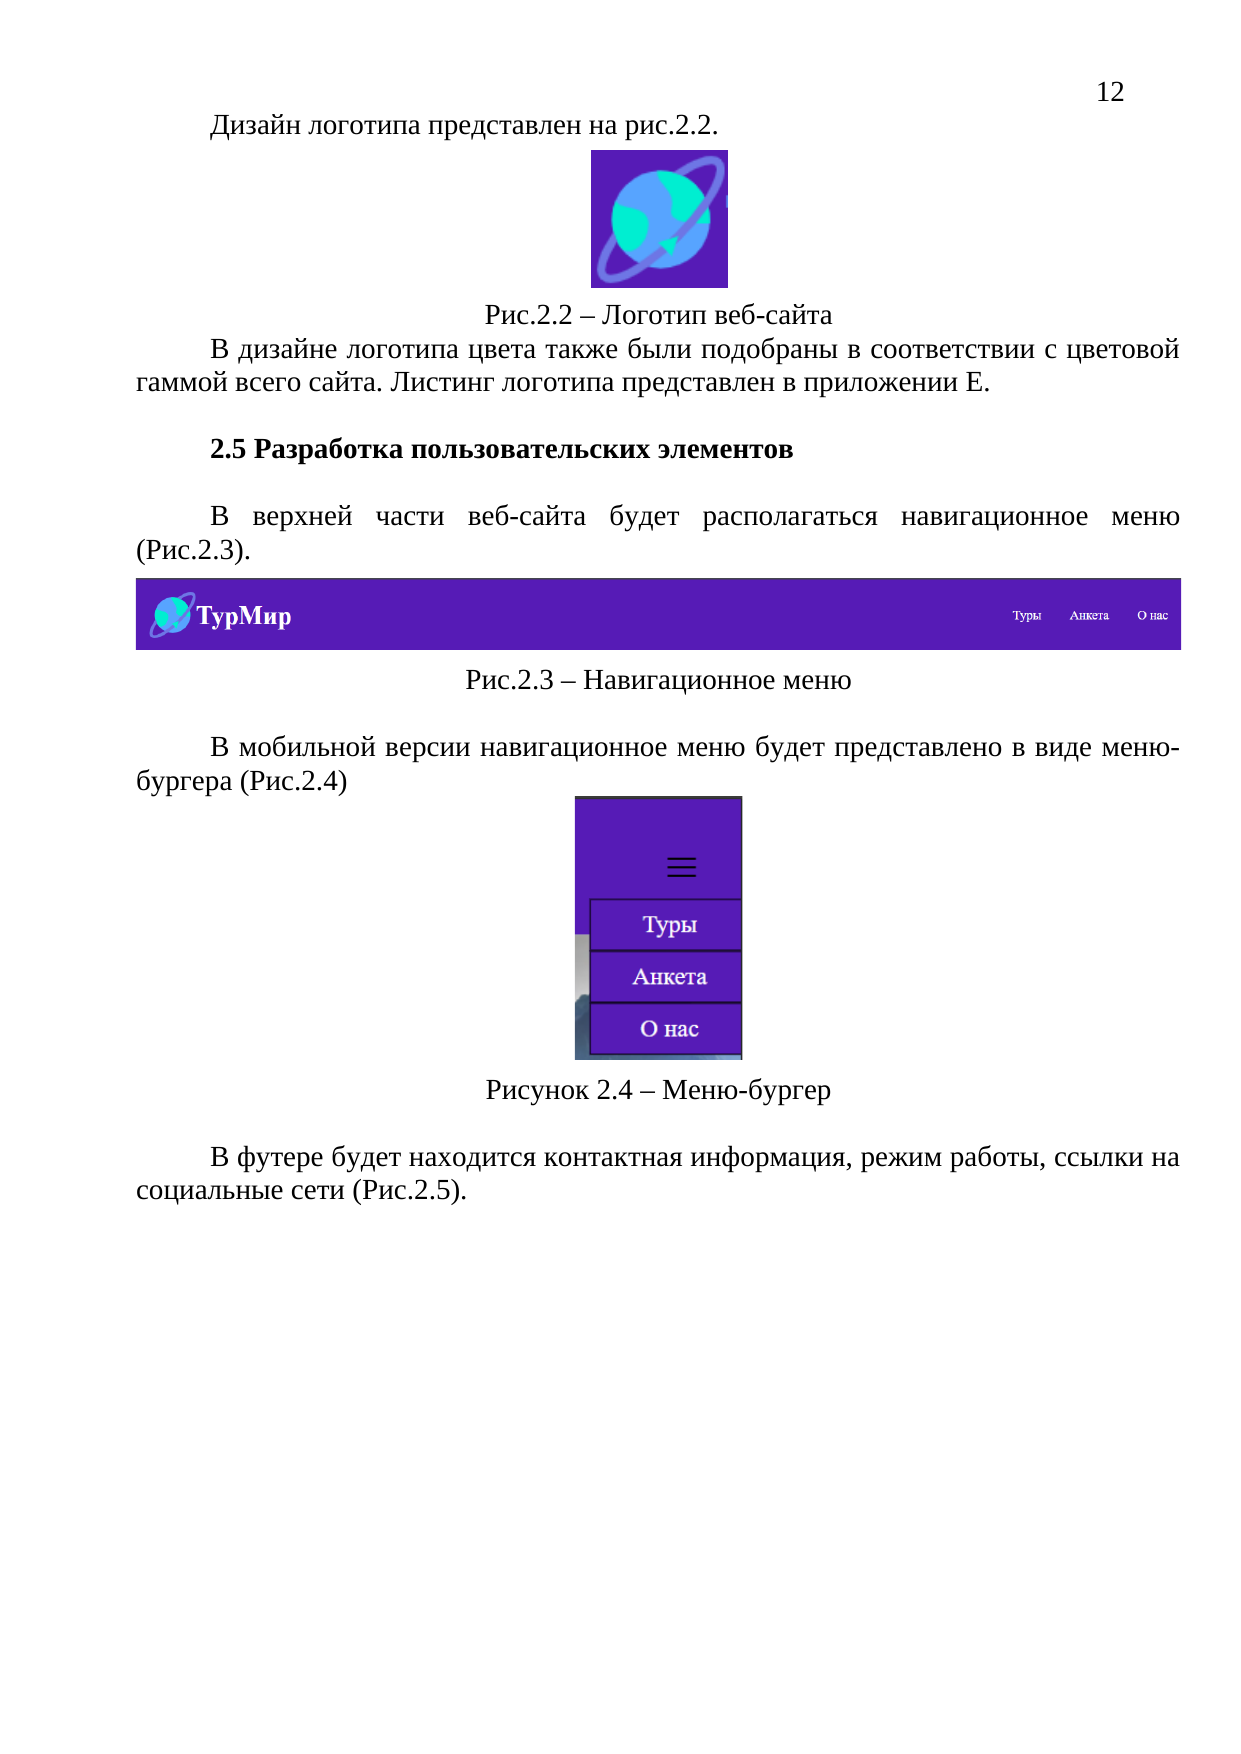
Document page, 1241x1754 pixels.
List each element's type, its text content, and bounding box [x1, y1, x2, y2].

text Рисунок 2.4 – Меню-бургер [136, 1072, 1181, 1105]
text В дизайне логотипа цвета также были подобраны в соответствии с цветовой гаммой всего сайта. Листинг логотипа представлен в приложении Е. [136, 331, 1181, 398]
picture [135, 578, 1182, 650]
text 2.5 Разработка пользовательских элементов [136, 431, 1181, 465]
text В футере будет находится контактная информация, режим работы, ссылки на социальные сети (Рис.2.5). [136, 1139, 1181, 1206]
text Дизайн логотипа представлен на рис.2.2. [136, 107, 1181, 141]
text Рис.2.3 – Навигационное меню [136, 662, 1181, 696]
picture [574, 796, 743, 1060]
text В мобильной версии навигационное меню будет представлено в виде меню-бургера (Рис.2.4) [136, 729, 1181, 796]
text Рис.2.2 – Логотип веб-сайта [136, 297, 1181, 331]
picture [591, 150, 728, 288]
text В верхней части веб-сайта будет располагаться навигационное меню (Рис.2.3). [136, 498, 1181, 566]
